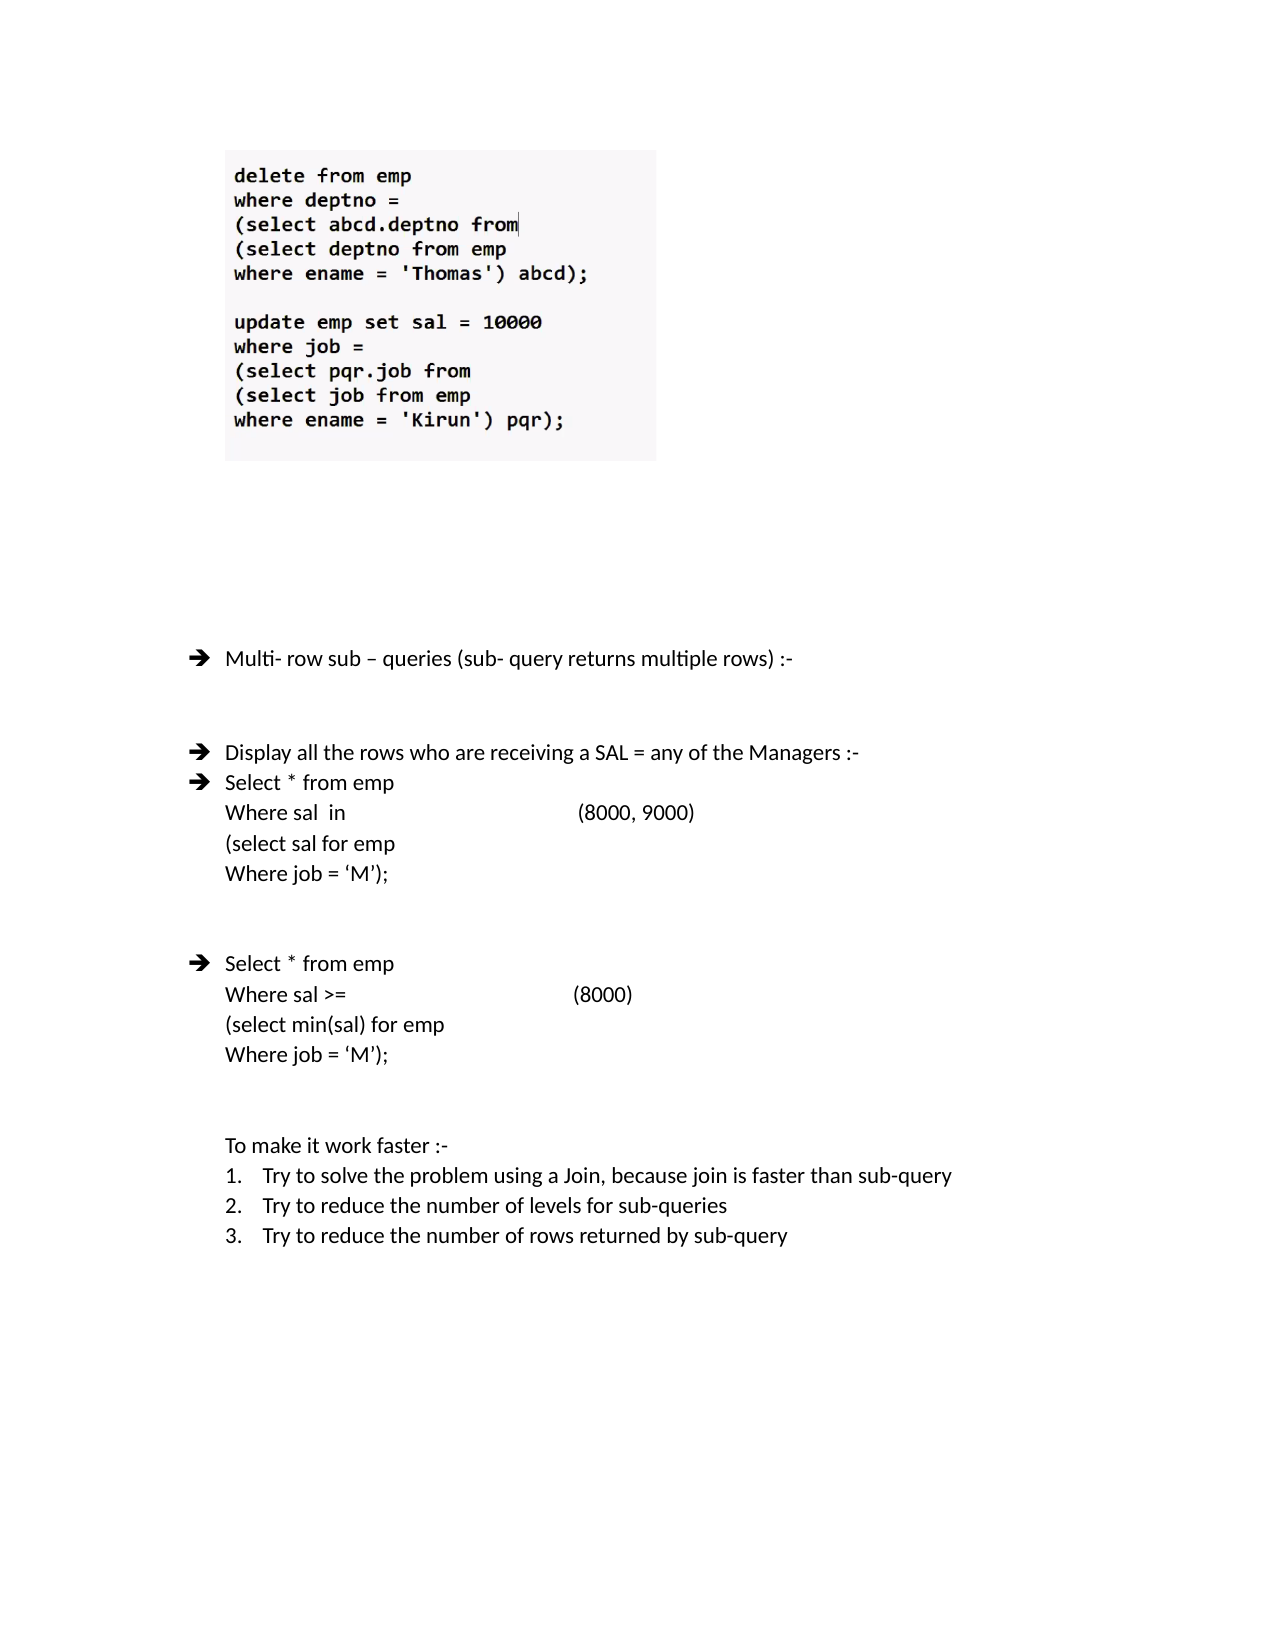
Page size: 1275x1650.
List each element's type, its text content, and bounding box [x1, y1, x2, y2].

list Select * from emp [187, 949, 1125, 978]
list Where sal >= (8000) [225, 980, 1125, 1008]
list Try to reduce the number of levels for sub-queries [225, 1191, 1125, 1219]
list To make it work faster :- [225, 1131, 1125, 1159]
list Try to solve the problem using a Join, because join is faster than sub-query [225, 1161, 1125, 1189]
list Display all the rows who are receiving a SAL = any of the Managers :- [187, 738, 1125, 766]
list Where sal in (8000, 9000) [225, 798, 1125, 827]
picture [225, 150, 657, 461]
list Try to reduce the number of rows returned by sub-query [225, 1221, 1125, 1249]
list (select sal for emp [225, 829, 1125, 857]
list Multi- row sub – queries (sub- query returns multiple rows) :- [187, 644, 1125, 672]
list Select * from emp [187, 768, 1125, 796]
list (select min(sal) for emp [225, 1010, 1125, 1038]
list Where job = ‘M’); [225, 859, 1125, 887]
list Where job = ‘M’); [225, 1040, 1125, 1068]
